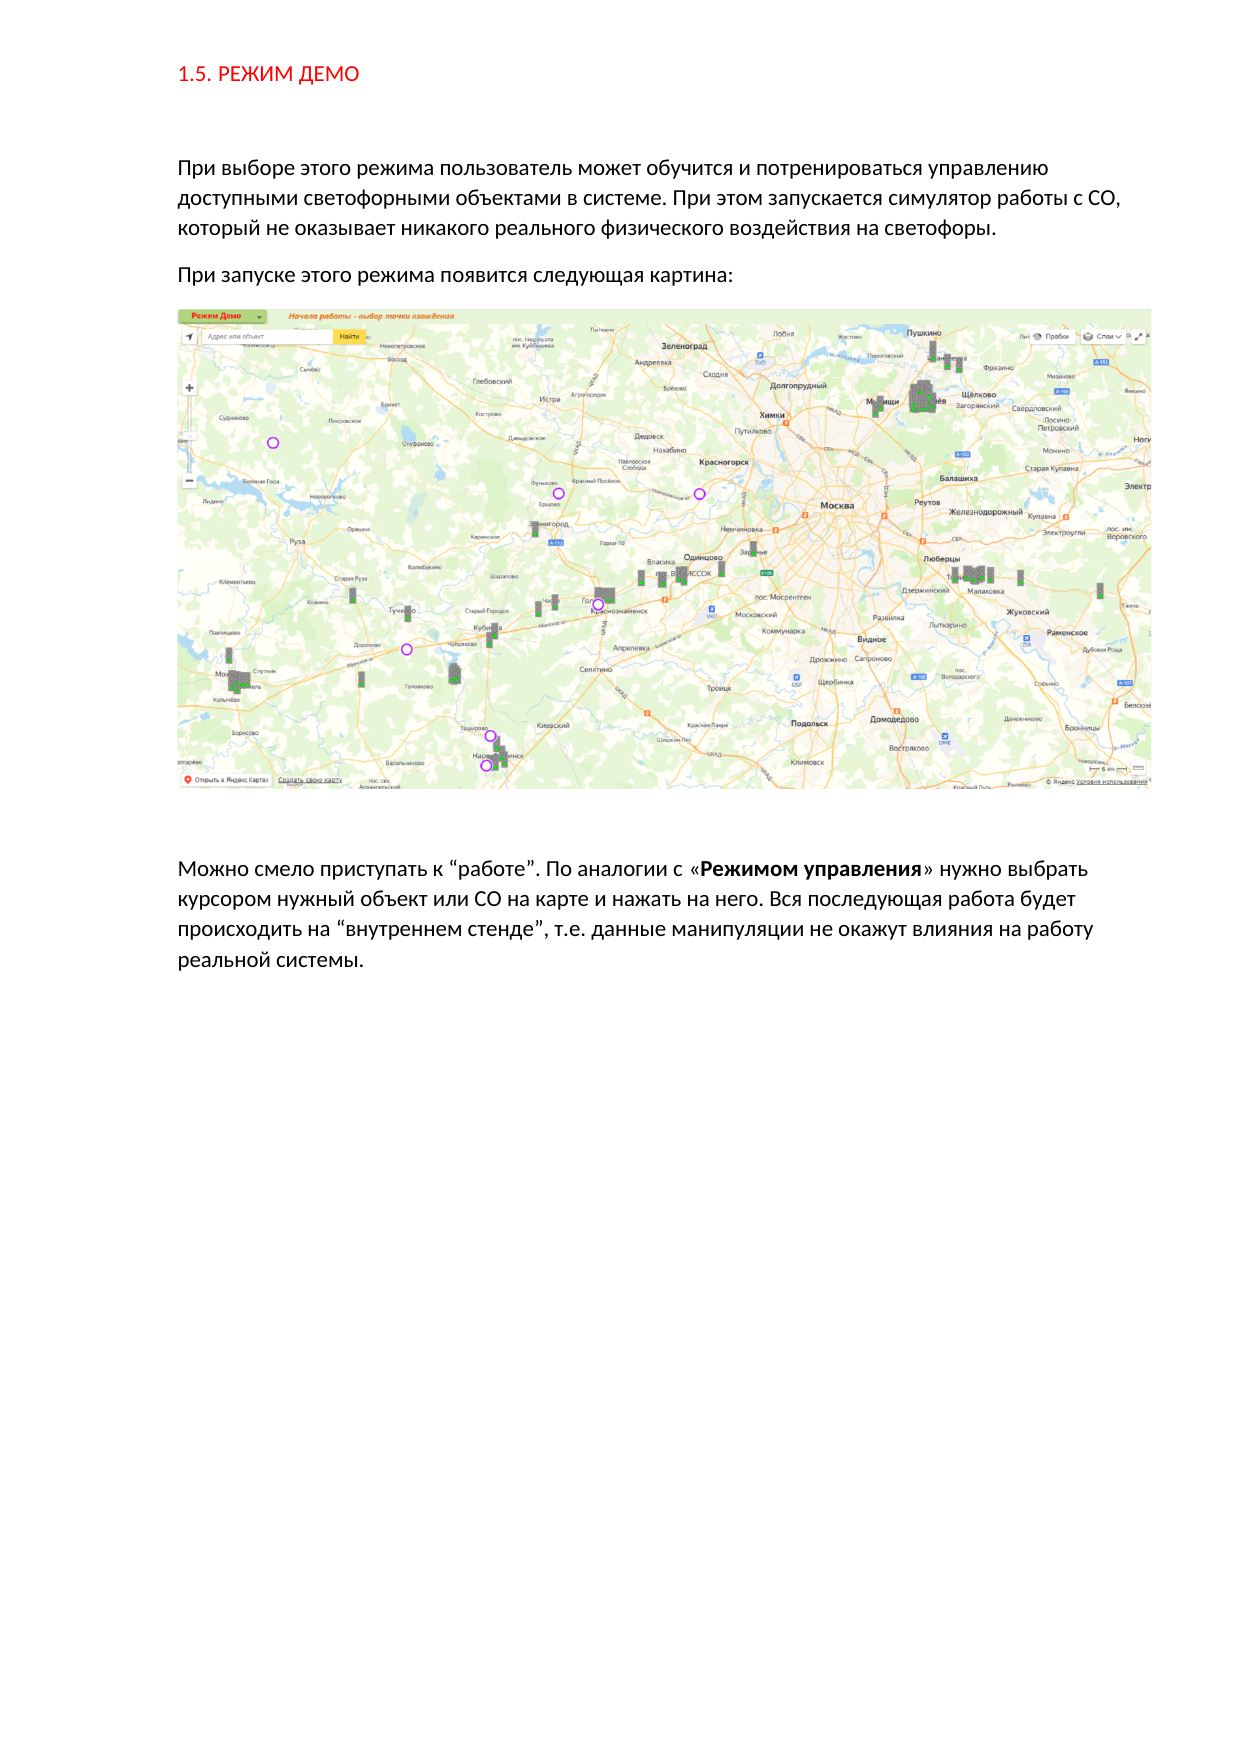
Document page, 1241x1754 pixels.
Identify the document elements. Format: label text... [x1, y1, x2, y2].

text Можно смело приступать к “работе”. По аналогии с «Режимом управления» нужно выбрать курсором нужный объект или СО на карте и нажать на него. Вся последующая работа будет происходить на “внутреннем стенде”, т.е. данные манипуляции не окажут влияния на работу реальной системы. [177, 854, 1152, 973]
picture [177, 307, 1152, 789]
text При запуске этого режима появится следующая картина: [177, 260, 1152, 288]
list РЕЖИМ ДЕМО [177, 59, 1152, 87]
text При выборе этого режима пользователь может обучится и потренироваться управлению доступными светофорными объектами в системе. При этом запускается симулятор работы с СО, который не оказывает никакого реального физического воздействия на светофоры. [177, 153, 1152, 241]
